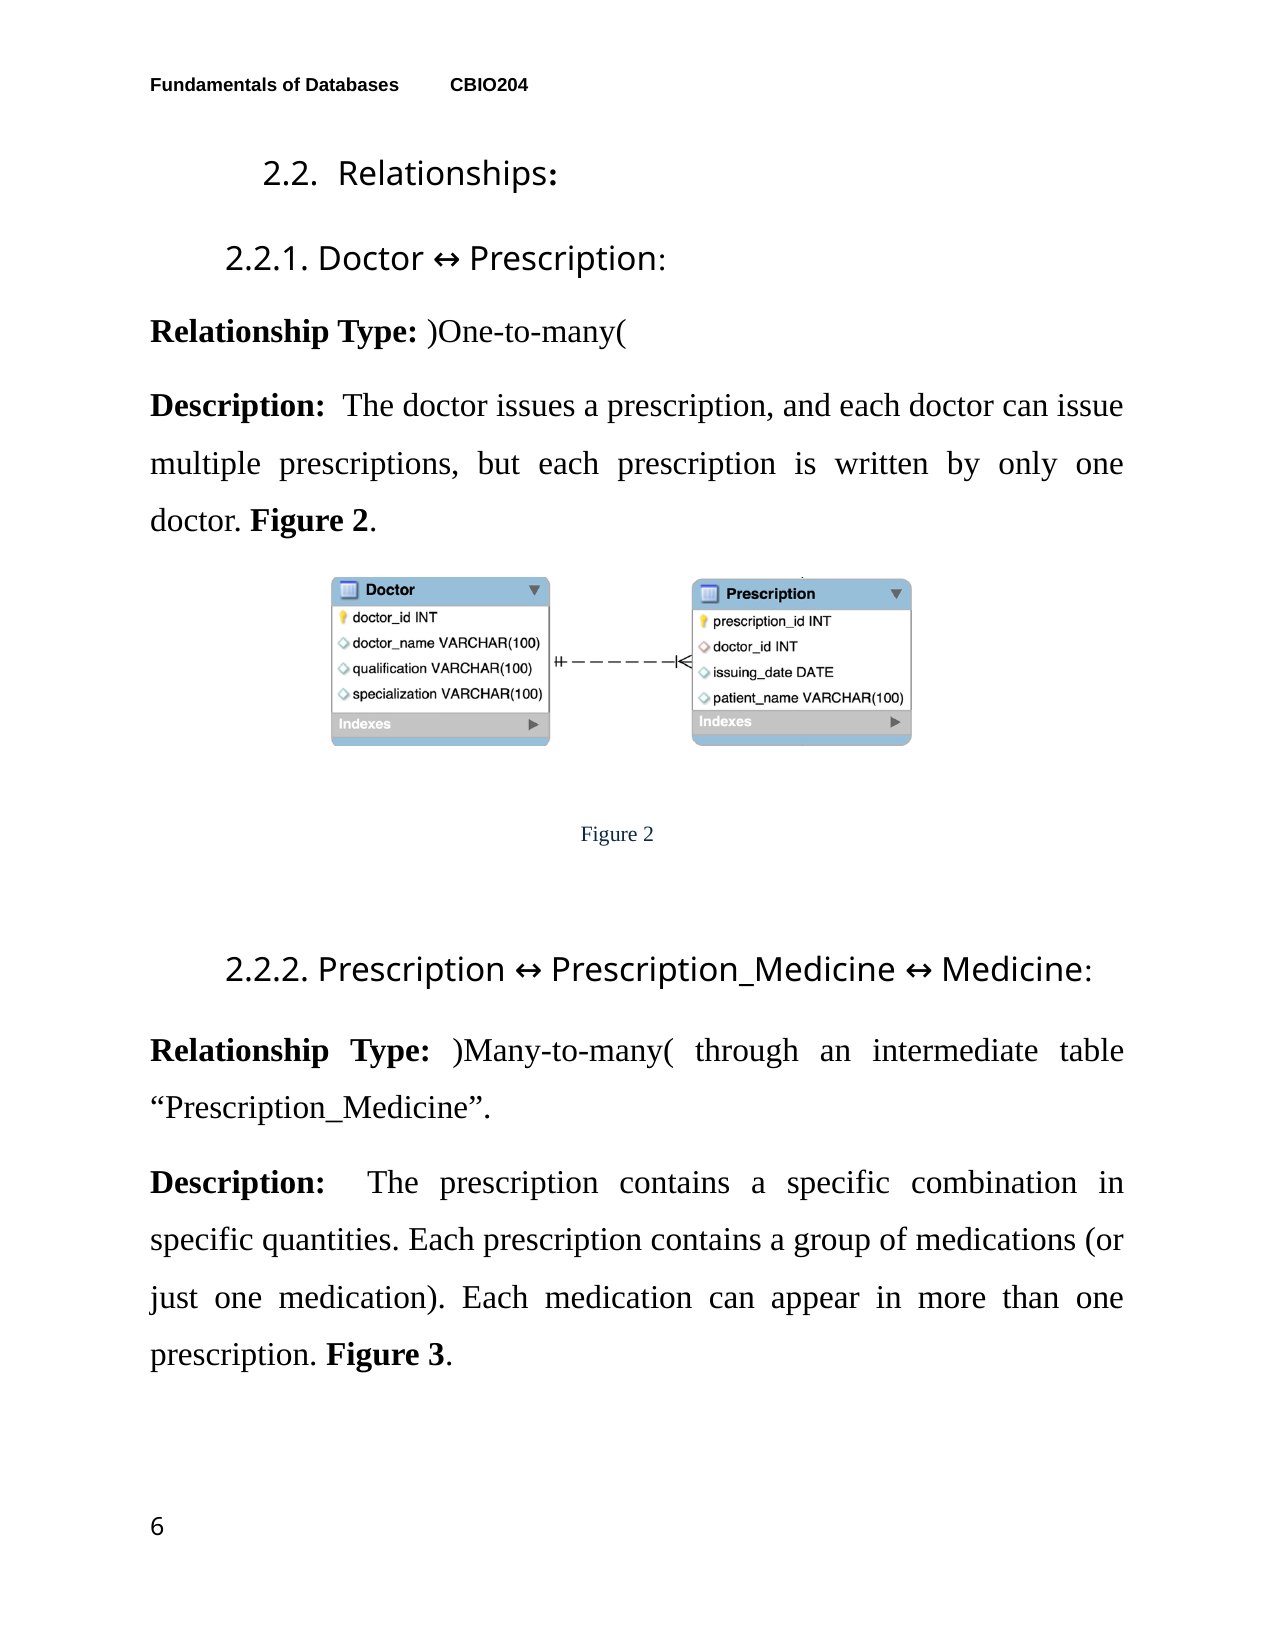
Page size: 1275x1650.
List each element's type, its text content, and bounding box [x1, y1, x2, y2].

picture [308, 577, 935, 746]
list Relationships: [262, 150, 1125, 195]
text Relationship Type: )One-to-many( [150, 311, 1125, 349]
text Description: The doctor issues a prescription, and each doctor can issue multiple prescriptions, but each prescription is written by only one doctor. Figure 2. [150, 385, 1125, 539]
subtitle 2.2.1. Doctor ↔ Prescription: [150, 235, 1125, 280]
text 2.2.2. Prescription ↔ Prescription_Medicine ↔ Medicine: [150, 945, 1125, 991]
text Relationship Type: )Many-to-many( through an intermediate table “Prescription_Medicine”. [150, 1030, 1125, 1126]
text Description: The prescription contains a specific combination in specific quantities. Each prescription contains a group of medications (or just one medication). Each medication can appear in more than one prescription. Figure 3. [150, 1162, 1125, 1373]
